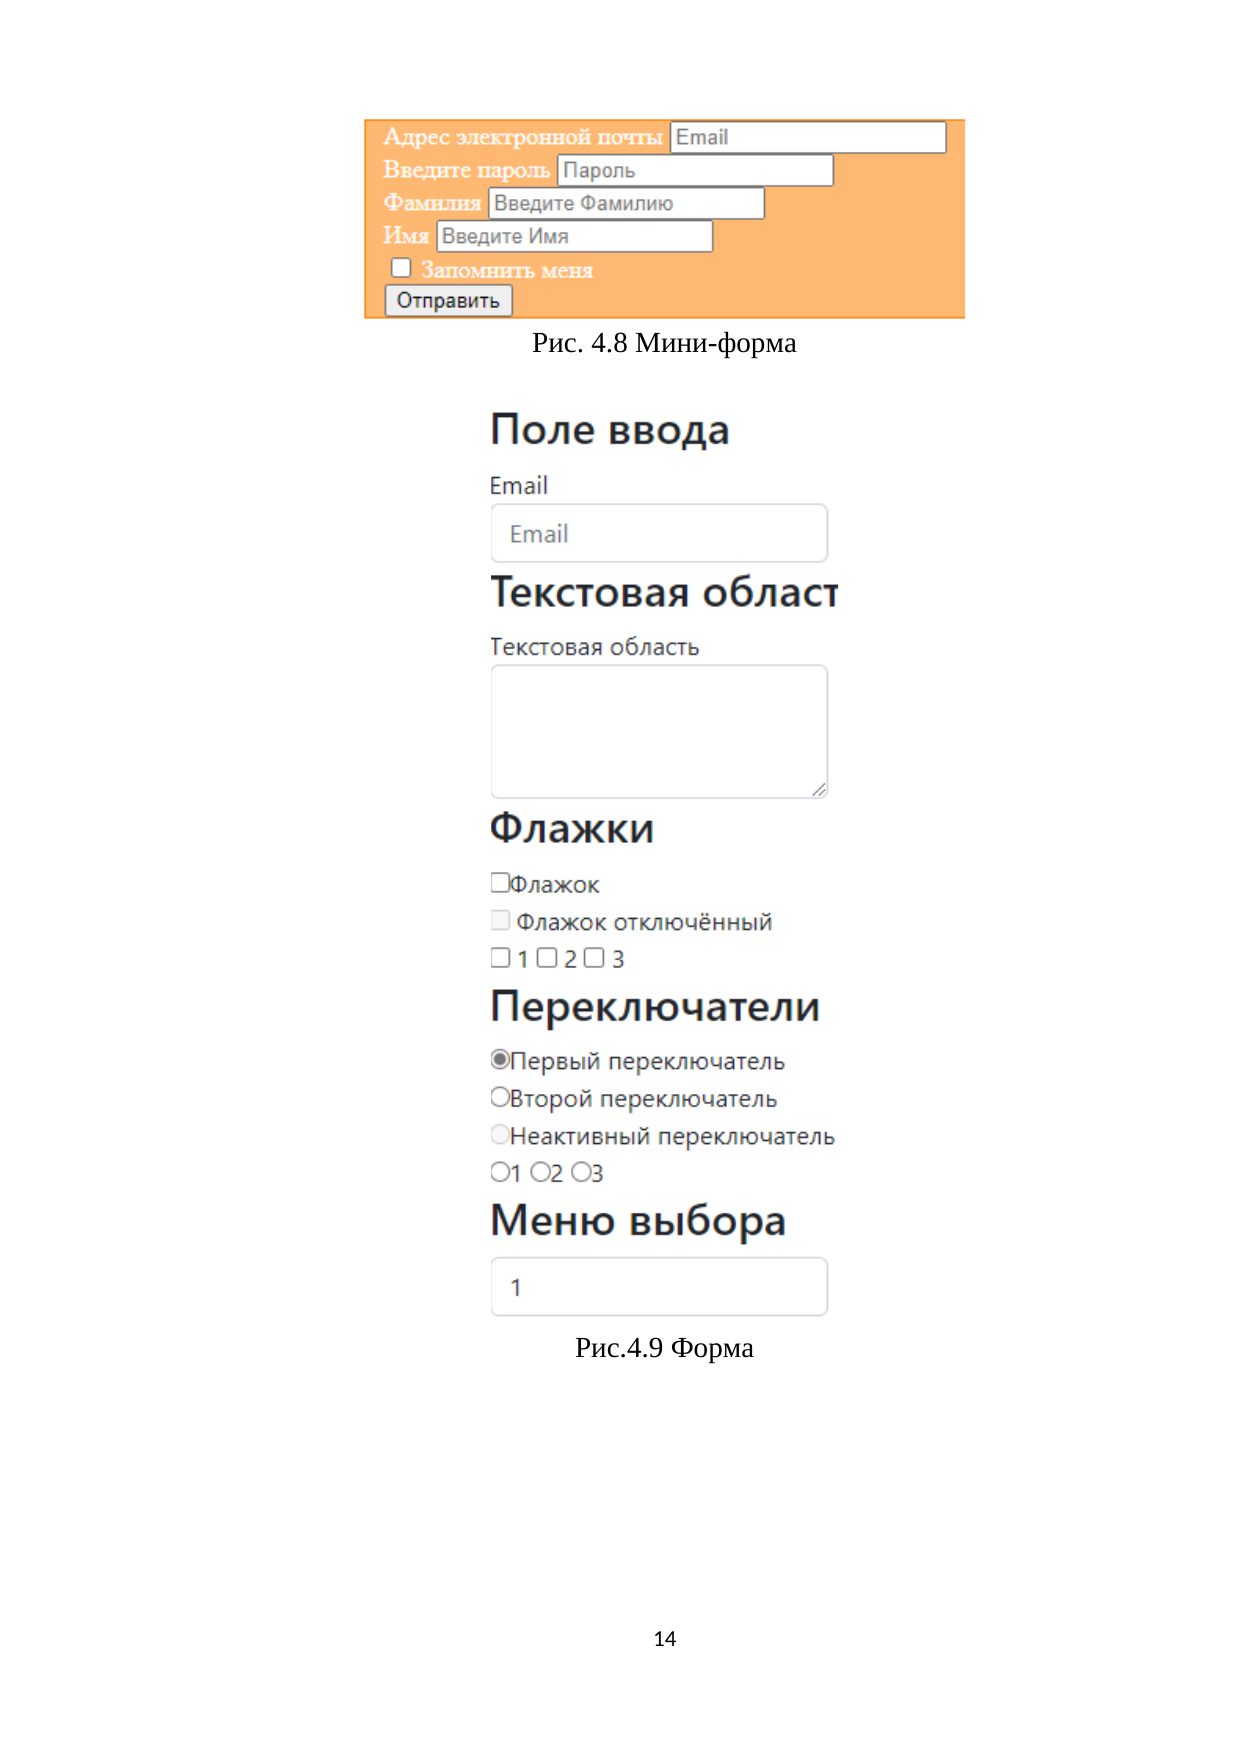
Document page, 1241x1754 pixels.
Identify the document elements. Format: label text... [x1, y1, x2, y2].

picture [363, 118, 966, 322]
text Рис. 4.8 Мини-форма [177, 325, 1152, 359]
picture [491, 402, 838, 1326]
text Рис.4.9 Форма [177, 1330, 1152, 1364]
